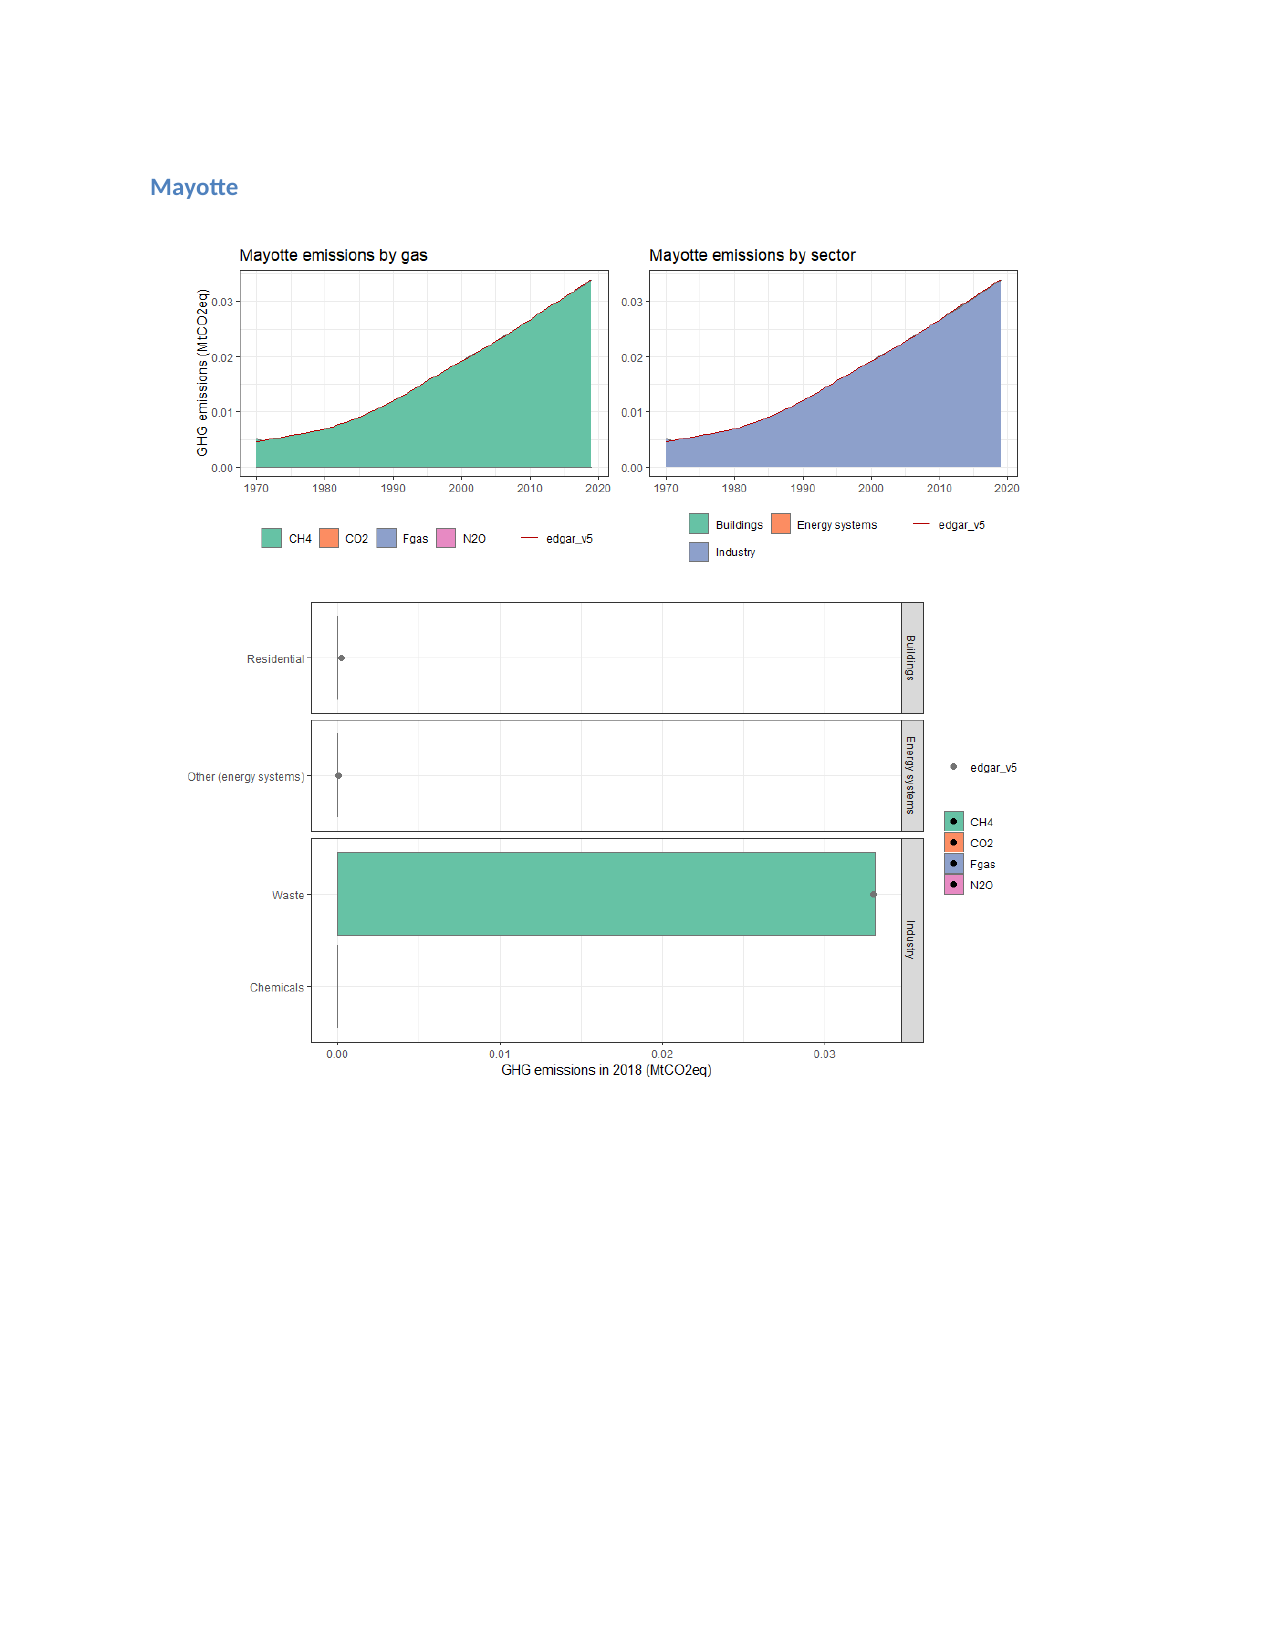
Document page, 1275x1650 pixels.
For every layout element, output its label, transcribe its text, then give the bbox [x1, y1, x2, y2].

picture [168, 220, 1044, 1096]
subtitle Mayotte [150, 171, 1125, 201]
